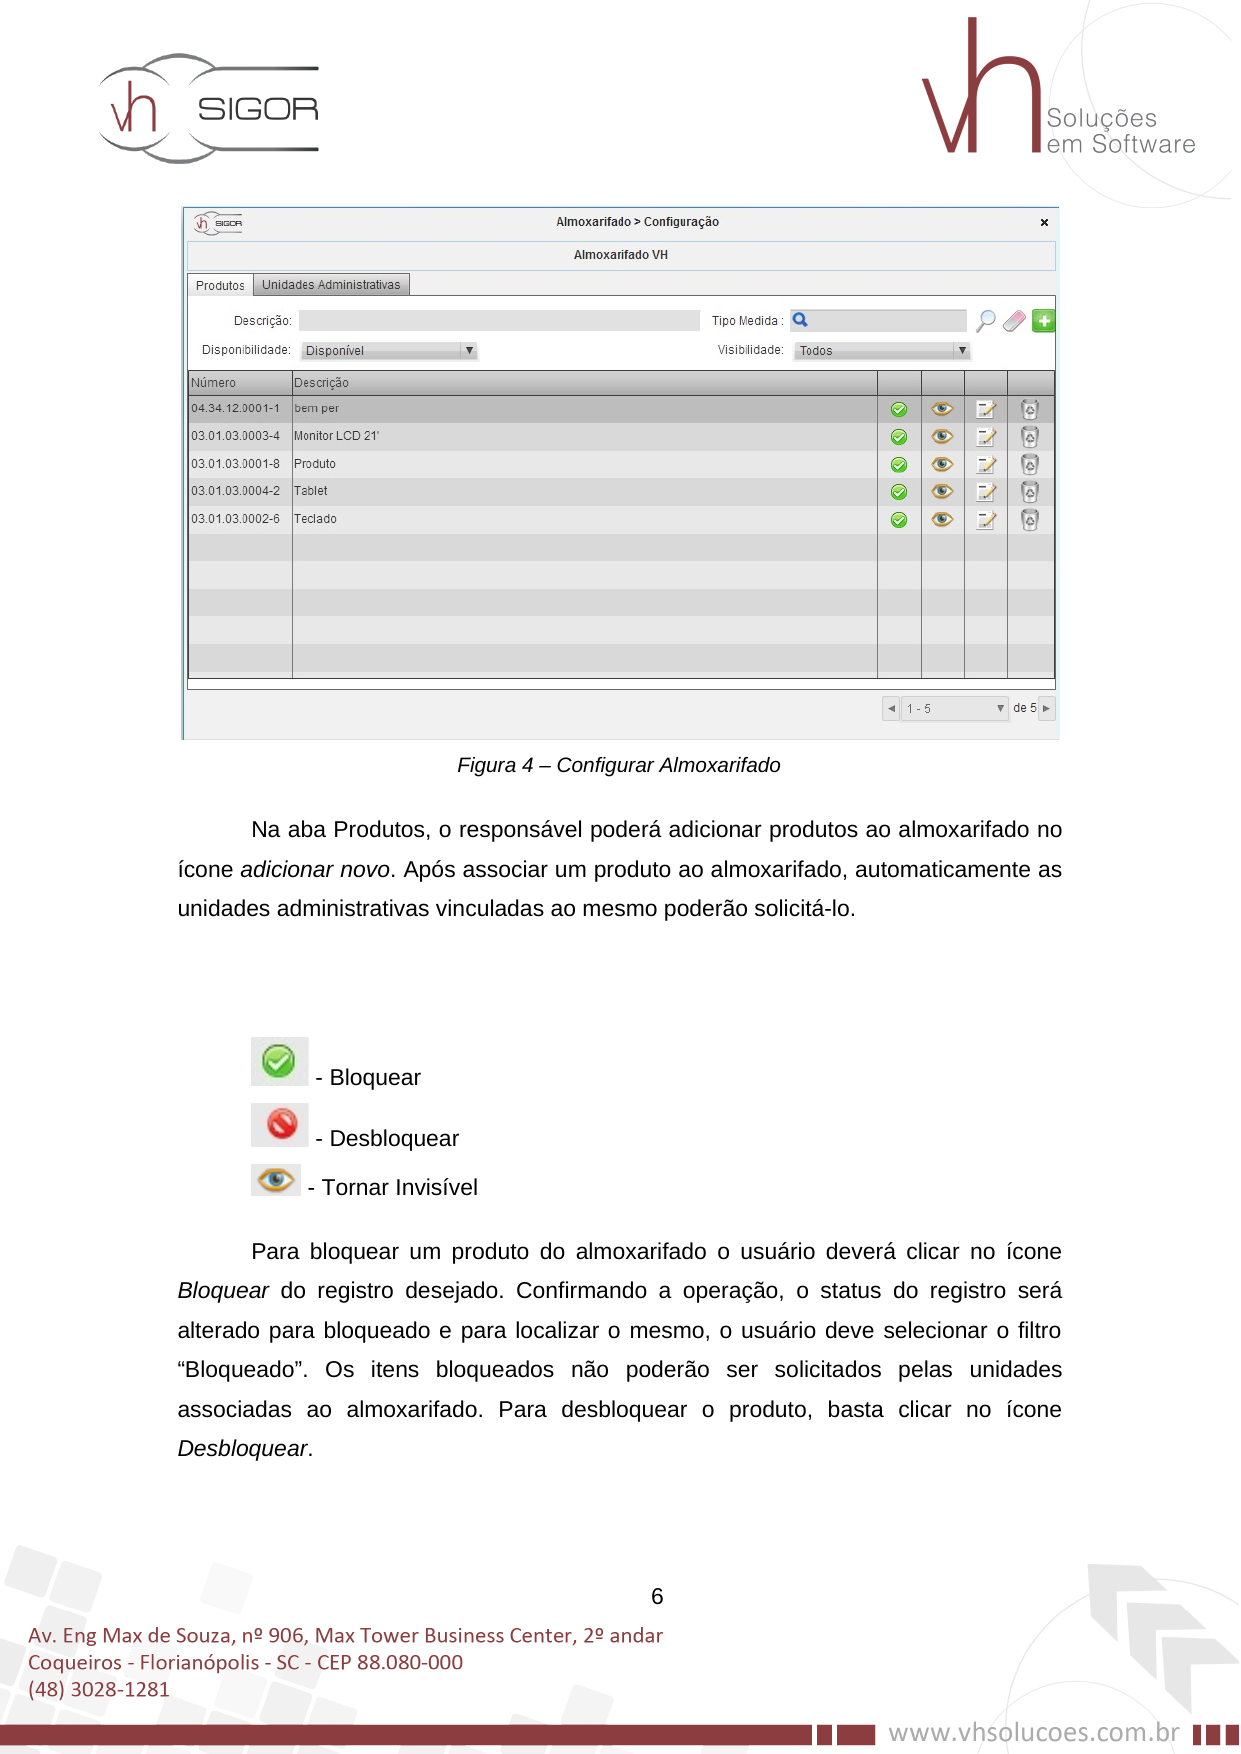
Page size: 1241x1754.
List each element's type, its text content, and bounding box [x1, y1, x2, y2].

picture [98, 53, 319, 164]
text Na aba Produtos, o responsável poderá adicionar produtos ao almoxarifado no ícone adicionar novo. Após associar um produto ao almoxarifado, automaticamente as unidades administrativas vinculadas ao mesmo poderão solicitá-lo. [177, 816, 1063, 922]
text - Desbloquear [177, 1103, 1063, 1151]
picture [251, 1037, 309, 1086]
text - Bloquear [177, 1038, 1063, 1090]
text Figura 4 – Configurar Almoxarifado [177, 753, 1063, 777]
picture [0, 1545, 1239, 1754]
picture [251, 1164, 302, 1196]
text Para bloquear um produto do almoxarifado o usuário deverá clicar no ícone Bloquear do registro desejado. Confirmando a operação, o status do registro será alterado para bloqueado e para localizar o mesmo, o usuário deve selecionar o filtro “Bloqueado”. Os itens bloqueados não poderão ser solicitados pelas unidades associadas ao almoxarifado. Para desbloquear o produto, basta clicar no ícone Desbloquear. [177, 1238, 1063, 1461]
picture [181, 0, 1232, 740]
text - Tornar Invisível [177, 1164, 1063, 1201]
picture [251, 1103, 309, 1147]
